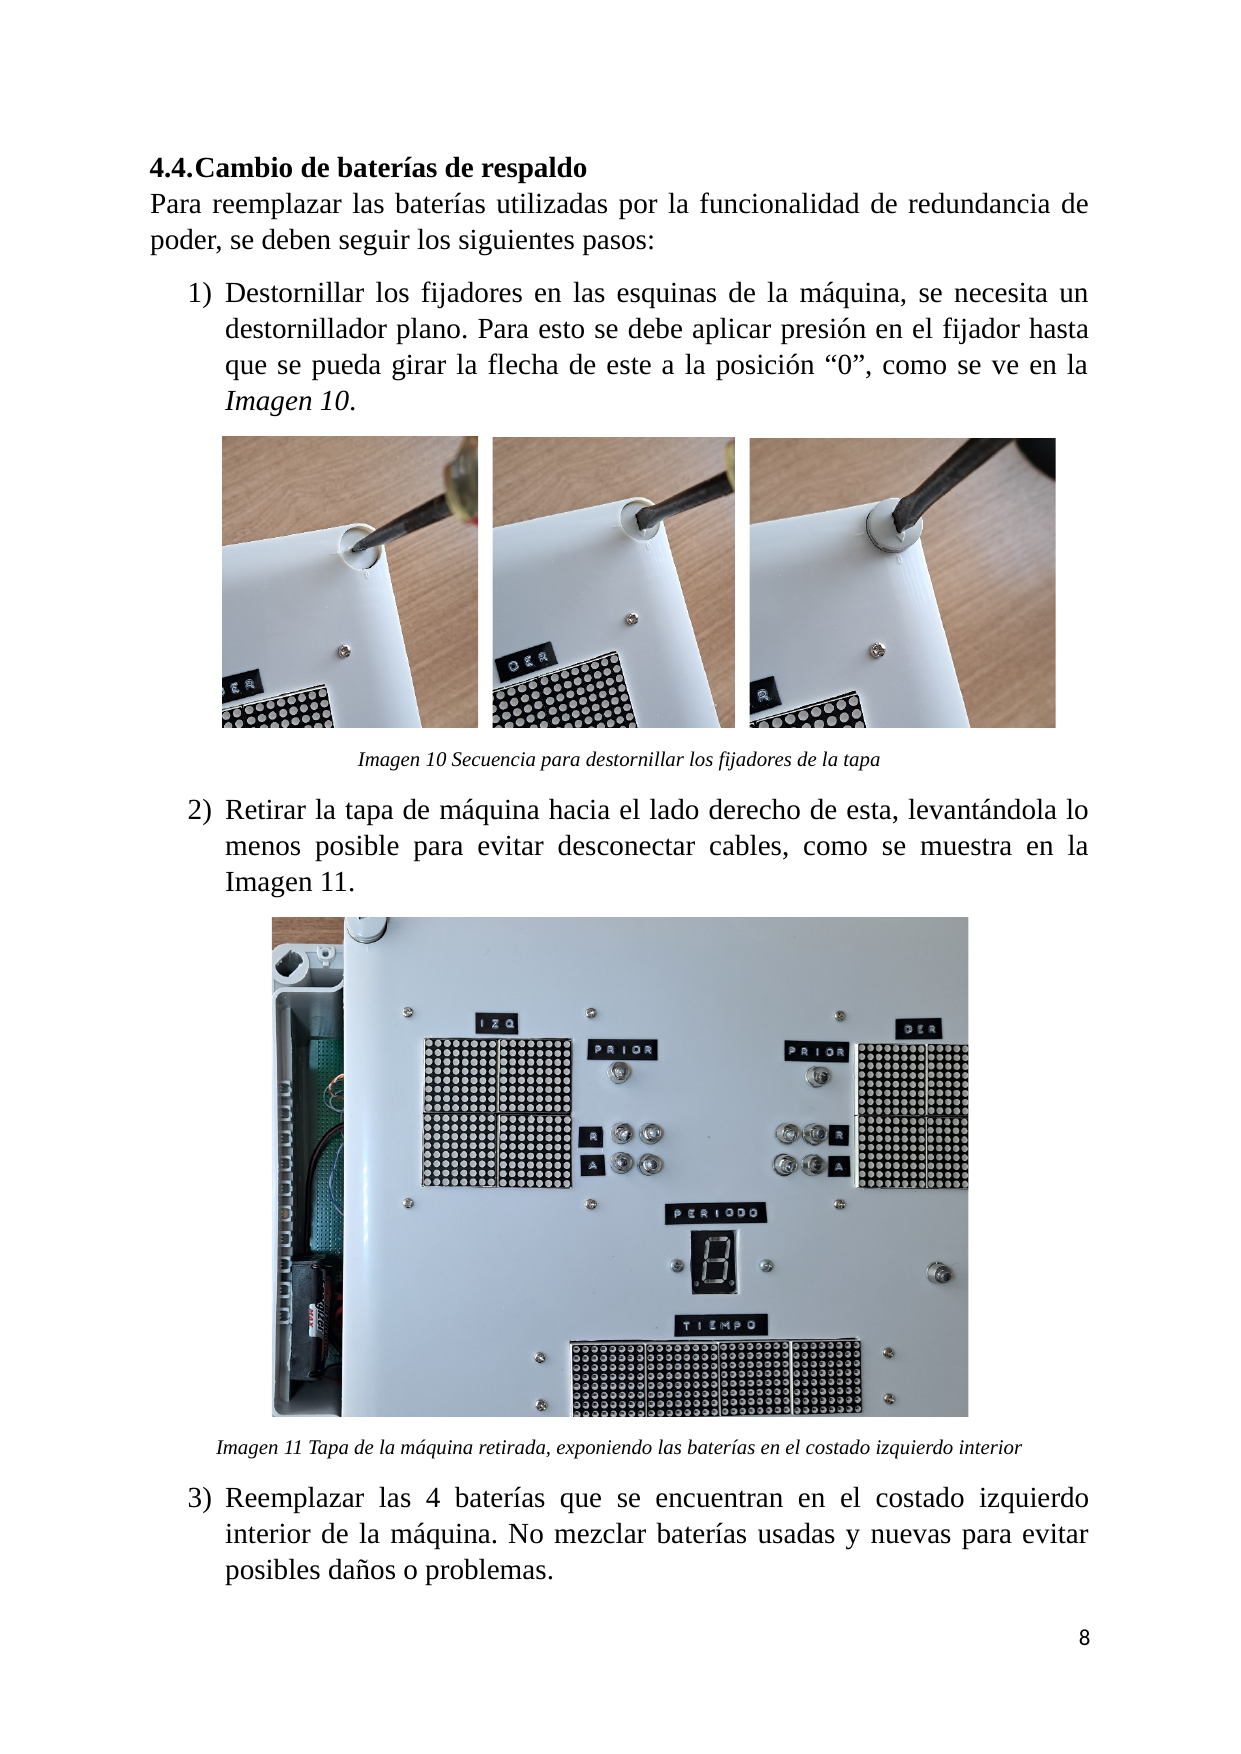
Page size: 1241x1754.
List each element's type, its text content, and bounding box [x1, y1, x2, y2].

picture [492, 437, 735, 728]
text Para reemplazar las baterías utilizadas por la funcionalidad de redundancia de poder, se deben seguir los siguientes pasos: [150, 186, 1090, 256]
picture [222, 436, 479, 728]
text Imagen 11 Tapa de la máquina retirada, exponiendo las baterías en el costado izquierdo interior [150, 1435, 1090, 1459]
subtitle Cambio de baterías de respaldo [149, 150, 1090, 183]
list Reemplazar las 4 baterías que se encuentran en el costado izquierdo interior de la máquina. No mezclar baterías usadas y nuevas para evitar posibles daños o problemas. [187, 1480, 1090, 1586]
list Retirar la tapa de máquina hacia el lado derecho de esta, levantándola lo menos posible para evitar desconectar cables, como se muestra en la Imagen 11. [187, 792, 1090, 898]
list Destornillar los fijadores en las esquinas de la máquina, se necesita un destornillador plano. Para esto se debe aplicar presión en el fijador hasta que se pueda girar la flecha de este a la posición “0”, como se ve en la Imagen 10. [187, 275, 1090, 417]
picture [271, 917, 969, 1417]
text Imagen 10 Secuencia para destornillar los fijadores de la tapa [150, 747, 1090, 771]
picture [749, 438, 1056, 728]
